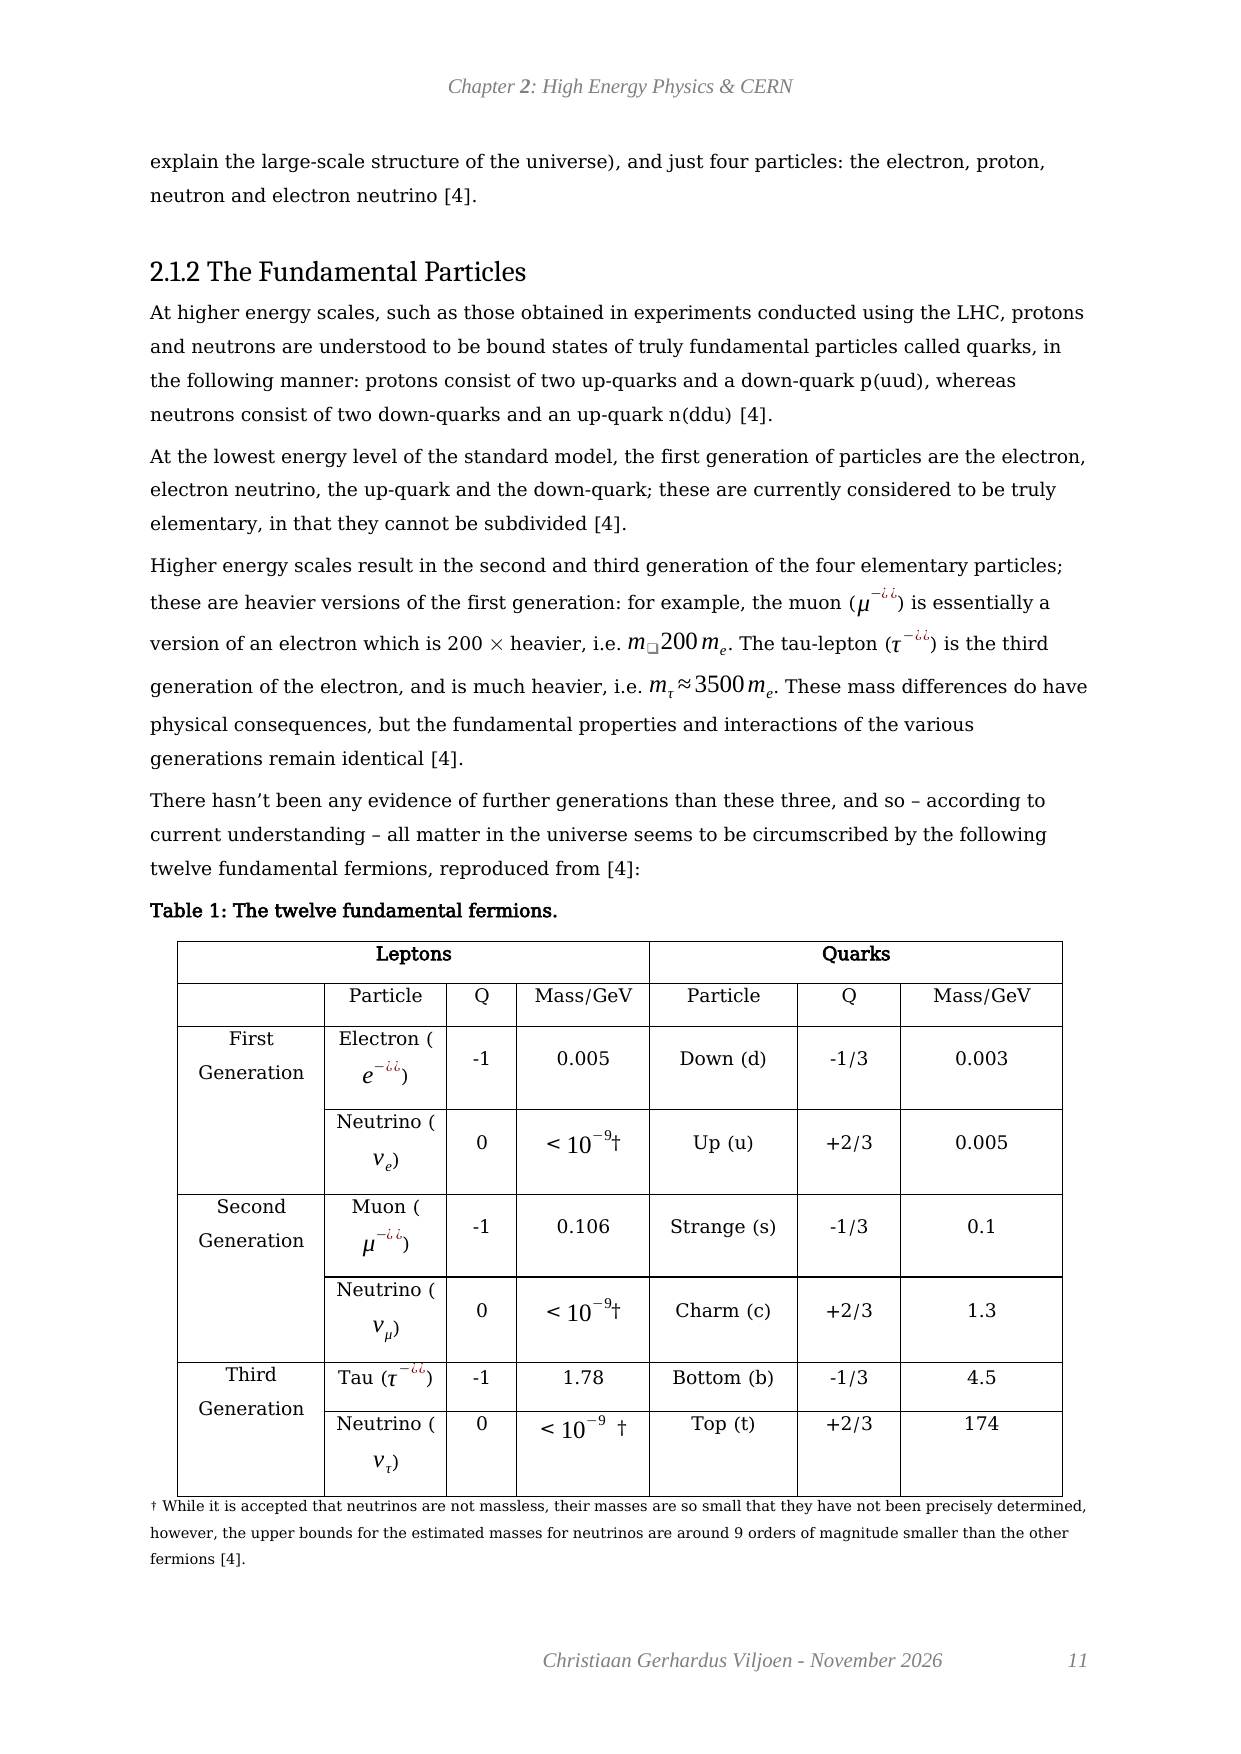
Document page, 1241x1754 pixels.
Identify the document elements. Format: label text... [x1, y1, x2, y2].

table_cell 1.78 [517, 1363, 649, 1411]
table_cell Neutrino () [325, 1412, 446, 1496]
table_cell Tau () [325, 1363, 446, 1411]
table_cell [178, 984, 324, 1026]
table_cell < † [517, 1412, 649, 1496]
table_cell < † [517, 1110, 649, 1194]
text † While it is accepted that neutrinos are not massless, their masses are so small that they have not been precisely determined, however, the upper bounds for the estimated masses for neutrinos are around 9 orders of magnitude smaller than the other fermions . [150, 1497, 1090, 1567]
table_cell Charm (c) [650, 1278, 797, 1362]
table_cell -1/3 [798, 1363, 900, 1411]
table_cell 0.106 [517, 1195, 649, 1276]
table_cell Mass/GeV [901, 984, 1062, 1026]
table_cell Mass/GeV [517, 984, 649, 1026]
table_cell 0.005 [901, 1110, 1062, 1194]
table_cell 0 [447, 1110, 516, 1194]
table_cell Second Generation [178, 1195, 324, 1362]
table_cell -1 [447, 1195, 516, 1276]
table_cell 0 [447, 1412, 516, 1496]
table_header Leptons [178, 942, 649, 983]
table_cell Down (d) [650, 1027, 797, 1108]
table_cell 0.005 [517, 1027, 649, 1108]
table_cell Q [447, 984, 516, 1026]
table_cell Electron () [325, 1027, 446, 1108]
table_cell Q [798, 984, 900, 1026]
table_cell -1/3 [798, 1195, 900, 1276]
text Higher energy scales result in the second and third generation of the four elementary particles; these are heavier versions of the first generation: for example, the muon () is essentially a version of an electron which is 200 heavier, i.e. . The tau-lepton () is the third generation of the electron, and is much heavier, i.e. . These mass differences do have physical consequences, but the fundamental properties and interactions of the various generations remain identical . [150, 554, 1090, 769]
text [150, 150, 1090, 206]
table_cell 0.003 [901, 1027, 1062, 1108]
table_cell First Generation [178, 1027, 324, 1194]
subtitle The Fundamental Particles [150, 255, 1090, 288]
table_cell < † [517, 1278, 649, 1362]
table_cell 0 [447, 1278, 516, 1362]
table_cell -1 [447, 1027, 516, 1108]
table_cell Top (t) [650, 1412, 797, 1496]
table_cell -1/3 [798, 1027, 900, 1108]
text There hasn’t been any evidence of further generations than these three, and so – according to current understanding – all matter in the universe seems to be circumscribed by the following twelve fundamental fermions, reproduced from : [150, 789, 1090, 879]
table_cell Bottom (b) [650, 1363, 797, 1411]
table_cell 4.5 [901, 1363, 1062, 1411]
table_header Quarks [650, 942, 1062, 983]
table_cell +2/3 [798, 1110, 900, 1194]
text Table 1: The twelve fundamental fermions. [150, 898, 1090, 921]
table_cell 174 [901, 1412, 1062, 1496]
table_cell Particle [650, 984, 797, 1026]
table_cell 1.3 [901, 1278, 1062, 1362]
table_cell Third Generation [178, 1363, 324, 1496]
table_cell Muon () [325, 1195, 446, 1276]
table_cell +2/3 [798, 1412, 900, 1496]
table_cell Particle [325, 984, 446, 1026]
text At higher energy scales, such as those obtained in experiments conducted using the LHC, protons and neutrons are understood to be bound states of truly fundamental particles called quarks, in the following manner: protons consist of two up-quarks and a down-quark p(uud), whereas neutrons consist of two down-quarks and an up-quark n(ddu). [150, 301, 1090, 425]
table_cell Neutrino () [325, 1110, 446, 1194]
table_cell Strange (s) [650, 1195, 797, 1276]
table_cell 0.1 [901, 1195, 1062, 1276]
text At the lowest energy level of the standard model, the first generation of particles are the electron, electron neutrino, the up-quark and the down-quark; these are currently considered to be truly elementary, in that they cannot be subdivided. [150, 444, 1090, 534]
table_cell Neutrino () [325, 1278, 446, 1362]
table_cell Up (u) [650, 1110, 797, 1194]
table_cell -1 [447, 1363, 516, 1411]
table_cell +2/3 [798, 1278, 900, 1362]
